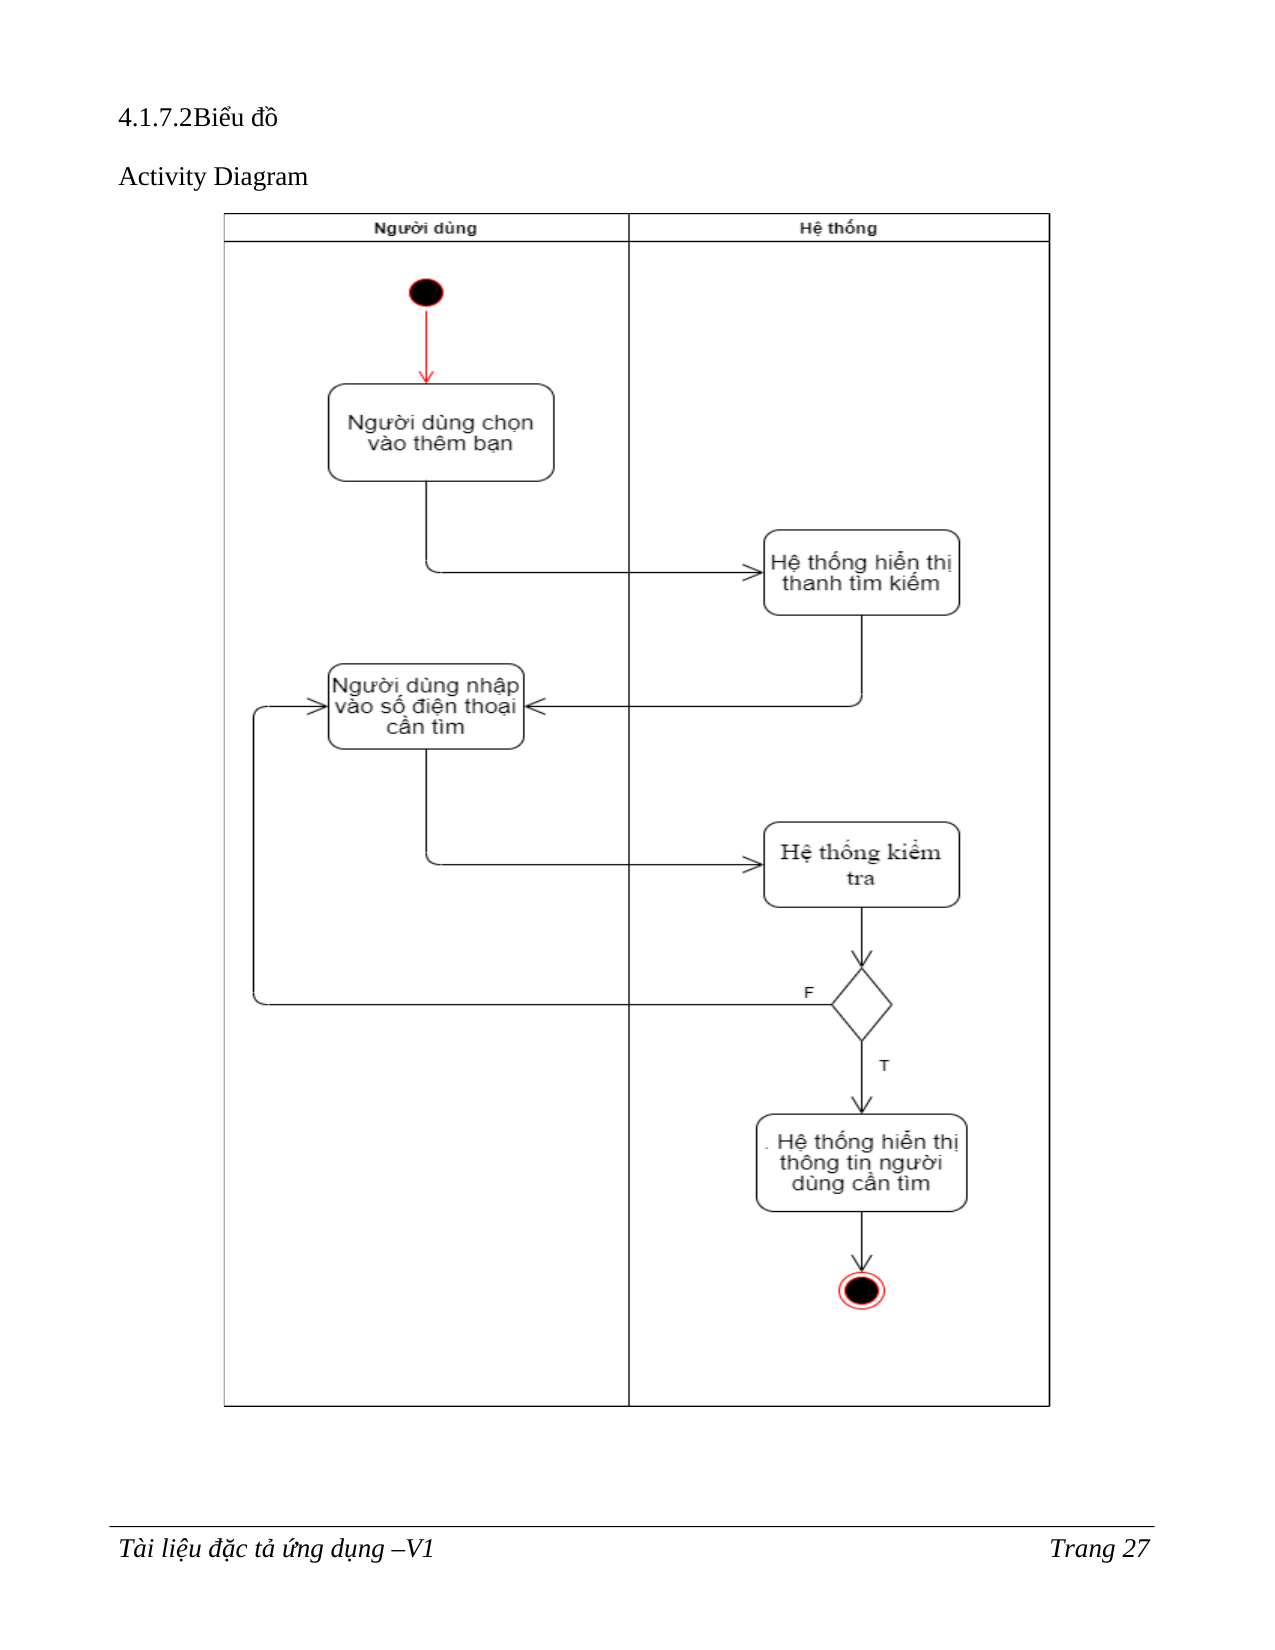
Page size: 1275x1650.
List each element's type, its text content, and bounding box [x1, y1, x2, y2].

text Activity Diagram [118, 160, 1186, 191]
picture [223, 213, 1052, 1407]
subtitle Biểu đồ [118, 101, 1186, 132]
